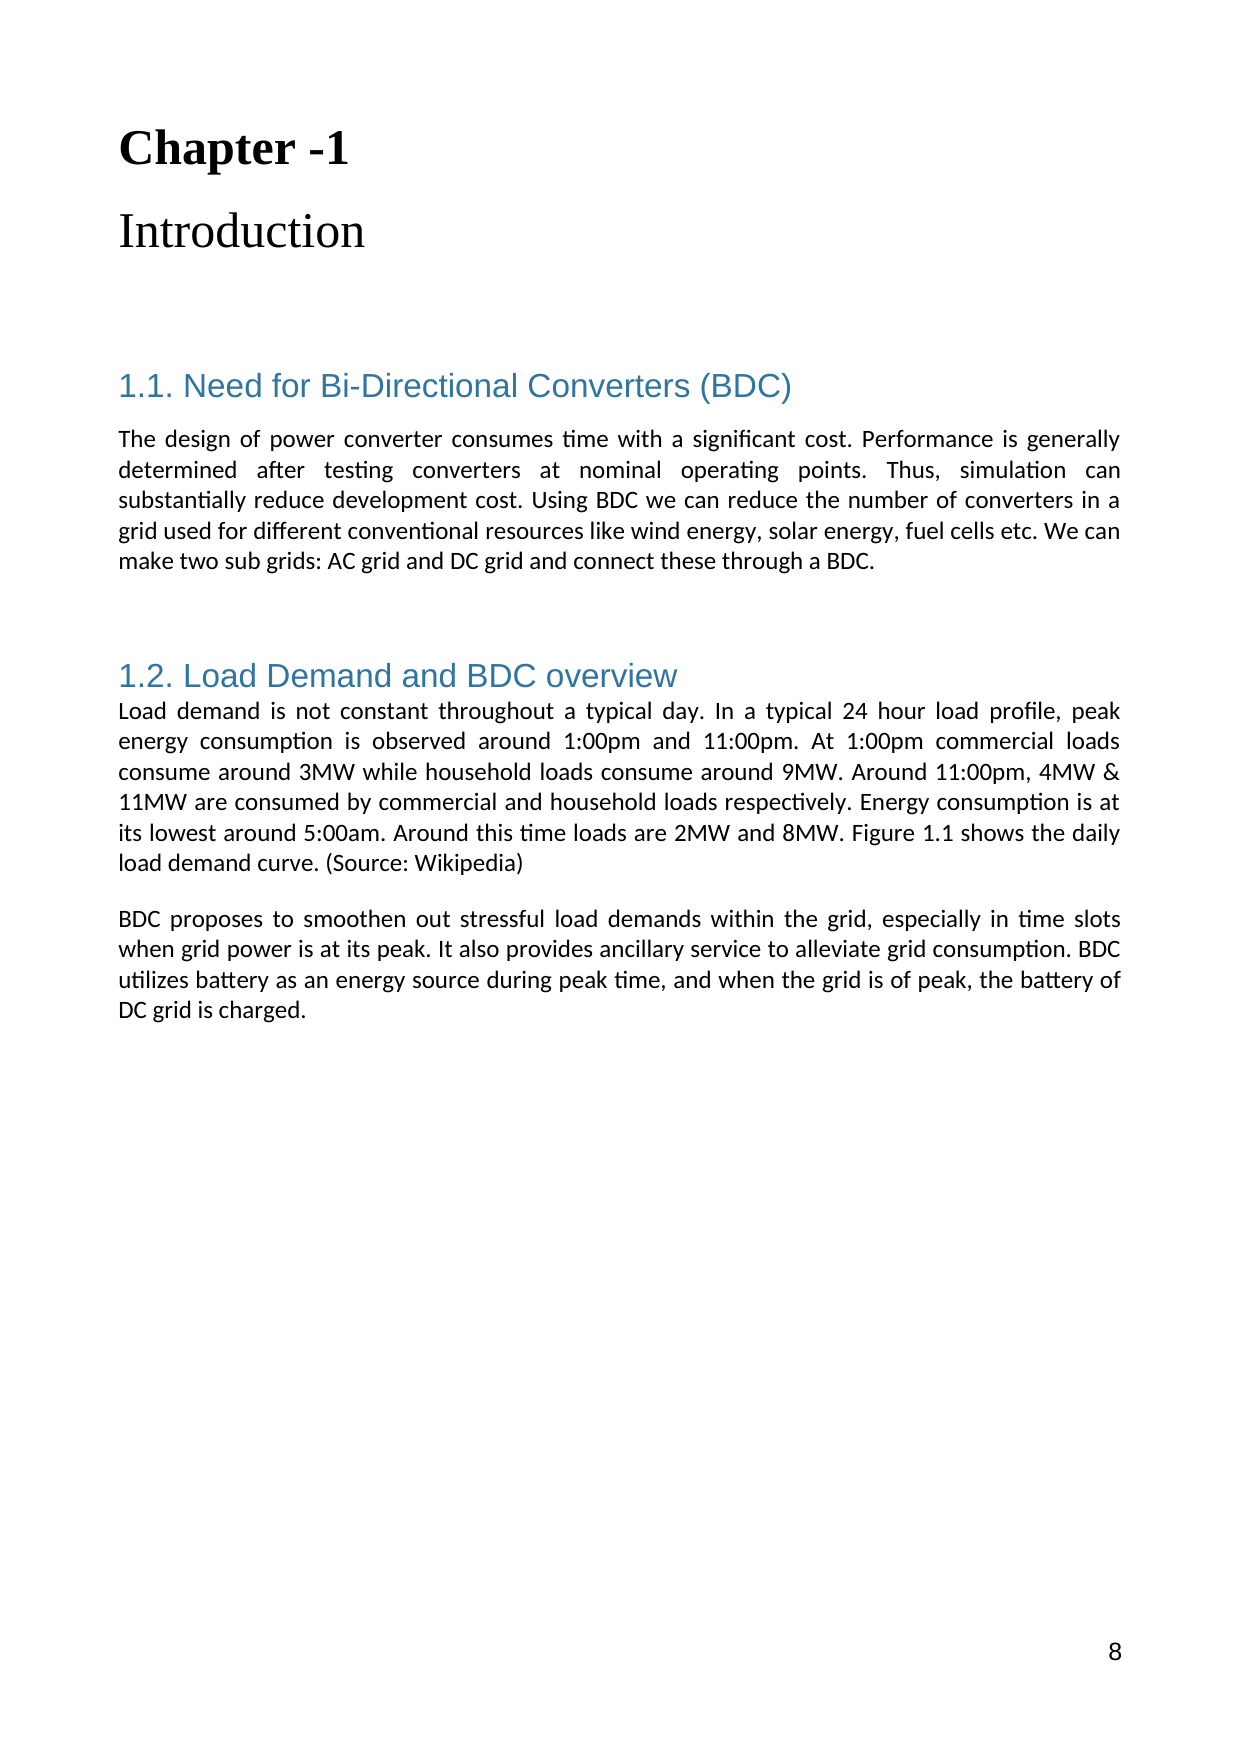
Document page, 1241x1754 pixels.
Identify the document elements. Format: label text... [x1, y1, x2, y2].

subtitle 1.2. Load Demand and BDC overview [118, 656, 1122, 695]
text Introduction [118, 201, 1122, 258]
text BDC proposes to smoothen out stressful load demands within the grid, especially in time slots when grid power is at its peak. It also provides ancillary service to alleviate grid consumption. BDC utilizes battery as an energy source during peak time, and when the grid is of peak, the battery of DC grid is charged. [118, 903, 1122, 1025]
text Chapter -1 [118, 118, 1122, 176]
subtitle 1.1. Need for Bi-Directional Converters (BDC) [118, 366, 1122, 404]
text The design of power converter consumes time with a significant cost. Performance is generally determined after testing converters at nominal operating points. Thus, simulation can substantially reduce development cost. Using BDC we can reduce the number of converters in a grid used for different conventional resources like wind energy, solar energy, fuel cells etc. We can make two sub grids: AC grid and DC grid and connect these through a BDC. [118, 423, 1122, 576]
text Load demand is not constant throughout a typical day. In a typical 24 hour load profile, peak energy consumption is observed around 1:00pm and 11:00pm. At 1:00pm commercial loads consume around 3MW while household loads consume around 9MW. Around 11:00pm, 4MW & 11MW are consumed by commercial and household loads respectively. Energy consumption is at its lowest around 5:00am. Around this time loads are 2MW and 8MW. Figure 1.1 shows the daily load demand curve. (Source: Wikipedia) [118, 695, 1122, 878]
